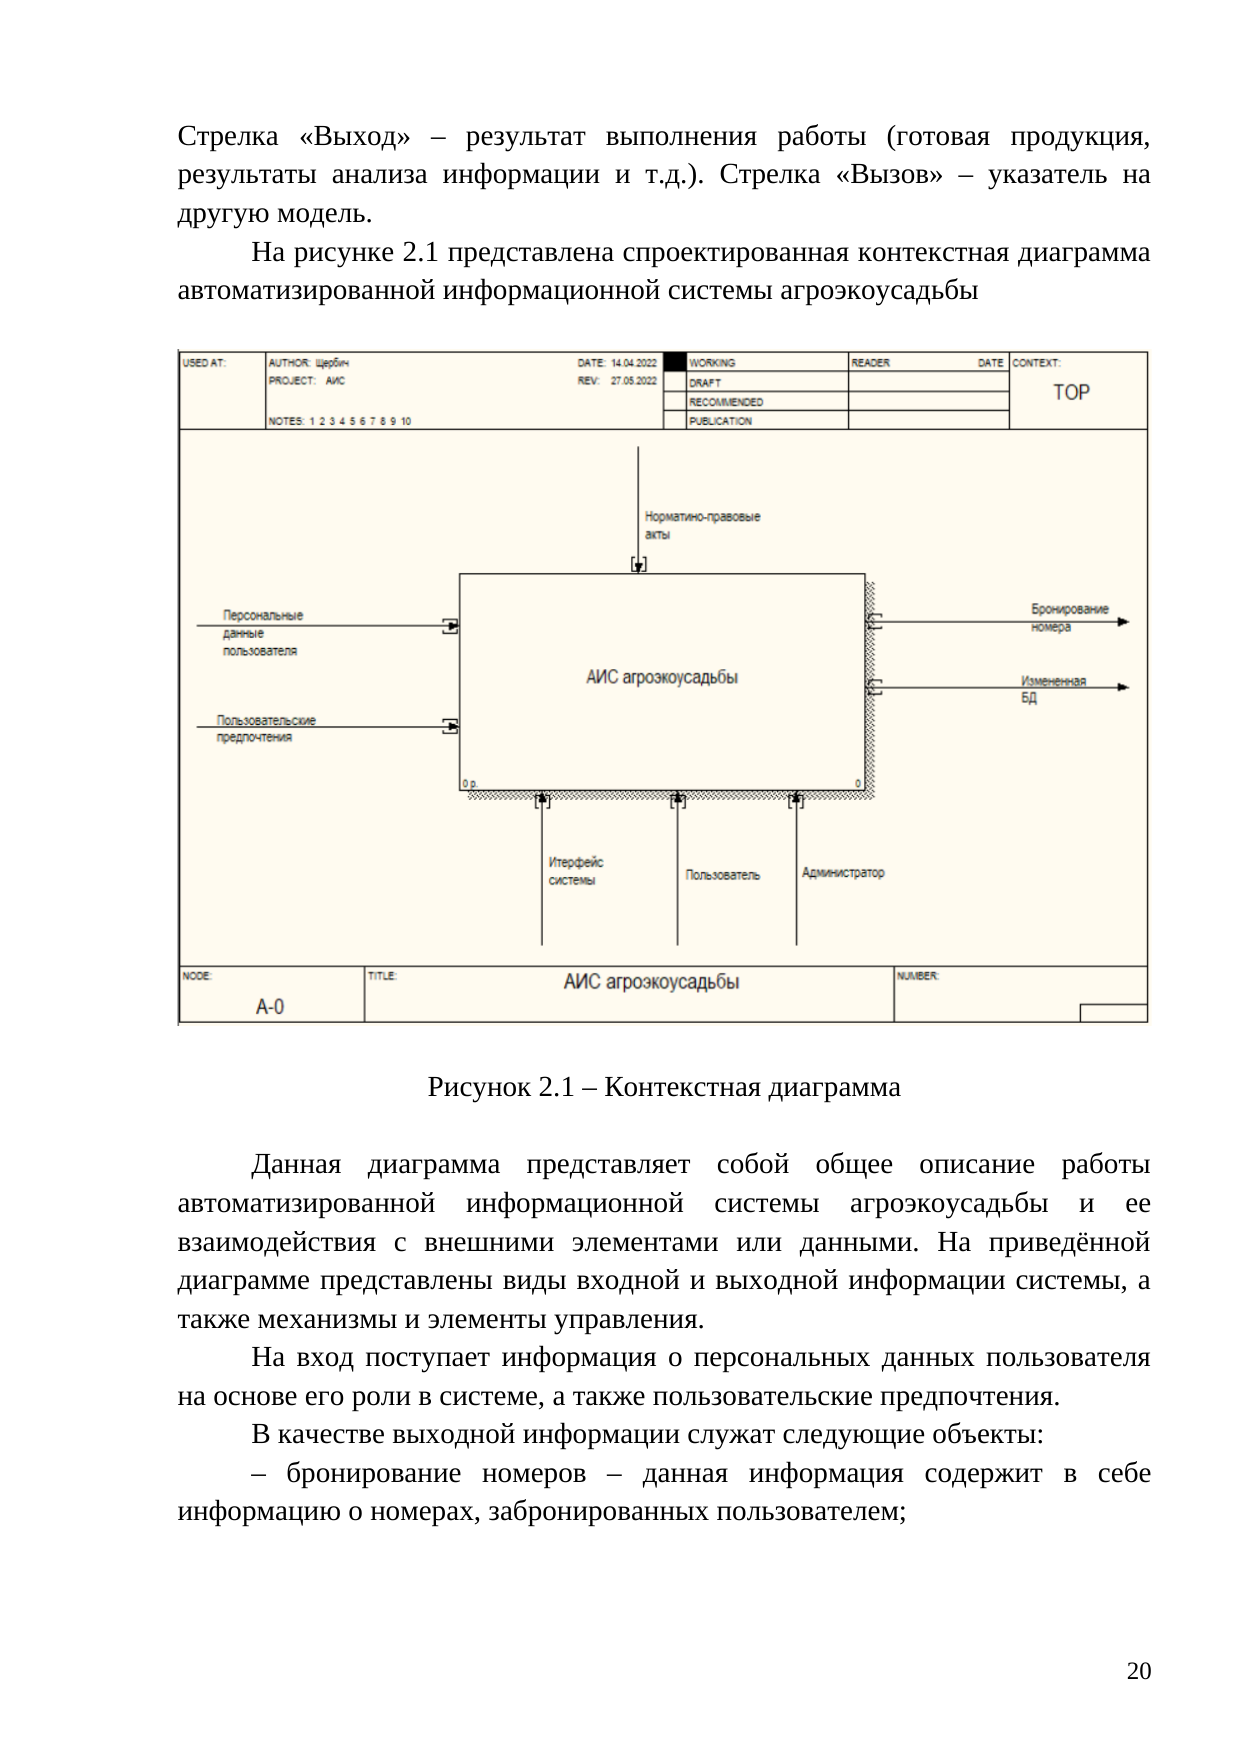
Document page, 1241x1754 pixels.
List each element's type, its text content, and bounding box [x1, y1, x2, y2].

text Данная диаграмма представляет собой общее описание работы автоматизированной информационной системы агроэкоусадьбы и ее взаимодействия с внешними элементами или данными. На приведённой диаграмме представлены виды входной и выходной информации системы, а также механизмы и элементы управления. [177, 1147, 1152, 1334]
text Рисунок 2.1 – Контекстная диаграмма [177, 1069, 1152, 1103]
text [177, 118, 1152, 229]
text В качестве выходной информации служат следующие объекты: [177, 1416, 1152, 1450]
picture [177, 349, 1152, 1026]
text – бронирование номеров – данная информация содержит в себе информацию о номерах, забронированных пользователем; [177, 1455, 1152, 1527]
text На рисунке 2.1 представлена спроектированная контекстная диаграмма автоматизированной информационной системы агроэкоусадьбы [177, 234, 1152, 306]
text На вход поступает информация о персональных данных пользователя на основе его роли в системе, а также пользовательские предпочтения. [177, 1339, 1152, 1411]
